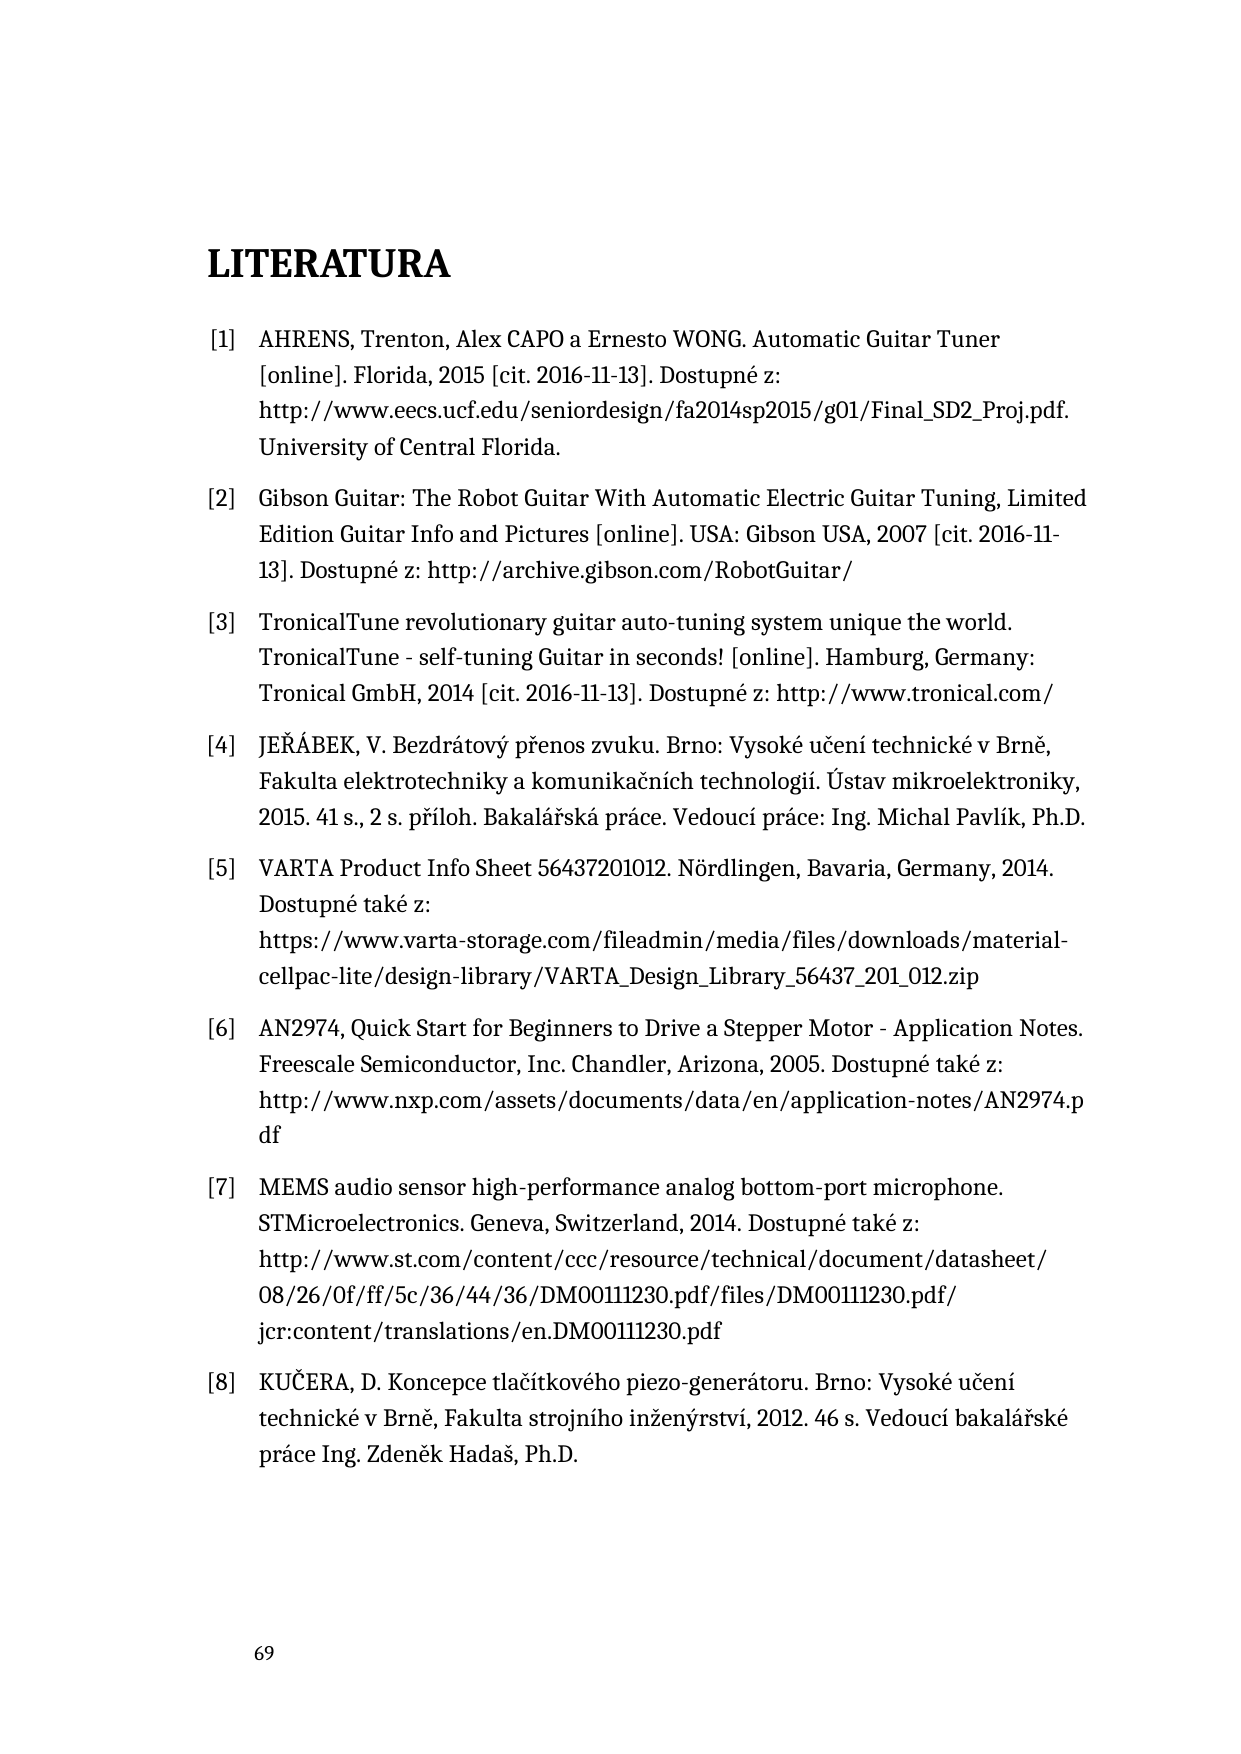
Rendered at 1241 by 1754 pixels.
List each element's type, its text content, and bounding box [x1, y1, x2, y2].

text Literatura [207, 240, 1092, 288]
text TronicalTune revolutionary guitar auto-tuning system unique the world. TronicalTune - self-tuning Guitar in seconds! [online]. Hamburg, Germany: Tronical GmbH, 2014 [cit. 2016-11-13]. Dostupné z: http://www.tronical.com/ [236, 607, 1092, 708]
text Gibson Guitar: The Robot Guitar With Automatic Electric Guitar Tuning, Limited Edition Guitar Info and Pictures [online]. USA: Gibson USA, 2007 [cit. 2016-11-13]. Dostupné z: http://archive.gibson.com/RobotGuitar/ [236, 484, 1092, 584]
text MEMS audio sensor high-performance analog bottom-port microphone. STMicroelectronics. Geneva, Switzerland, 2014. Dostupné také z: http://www.st.com/content/ccc/resource/technical/document/datasheet/08/26/0f/ff/5c/36/44/36/DM00111230.pdf/files/DM00111230.pdf/jcr:content/translations/en.DM00111230.pdf [236, 1173, 1092, 1346]
text AHRENS, Trenton, Alex CAPO a Ernesto WONG. Automatic Guitar Tuner [online]. Florida, 2015 [cit. 2016-11-13]. Dostupné z: http://www.eecs.ucf.edu/seniordesign/fa2014sp2015/g01/Final_SD2_Proj.pdf. University of Central Florida. [236, 324, 1092, 461]
text AN2974, Quick Start for Beginners to Drive a Stepper Motor - Application Notes. Freescale Semiconductor, Inc. Chandler, Arizona, 2005. Dostupné také z: http://www.nxp.com/assets/documents/data/en/application-notes/AN2974.pdf [236, 1014, 1092, 1150]
text KUČERA, D. Koncepce tlačítkového piezo-generátoru. Brno: Vysoké učení technické v Brně, Fakulta strojního inženýrství, 2012. 46 s. Vedoucí bakalářské práce Ing. Zdeněk Hadaš, Ph.D. [236, 1368, 1092, 1469]
text JEŘÁBEK, V. Bezdrátový přenos zvuku. Brno: Vysoké učení technické v Brně, Fakulta elektrotechniky a komunikačních technologií. Ústav mikroelektroniky, 2015. 41 s., 2 s. příloh. Bakalářská práce. Vedoucí práce: Ing. Michal Pavlík, Ph.D. [236, 731, 1092, 831]
text VARTA Product Info Sheet 56437201012. Nördlingen, Bavaria, Germany, 2014. Dostupné také z: https://www.varta-storage.com/fileadmin/media/files/downloads/material-cellpac-lite/design-library/VARTA_Design_Library_56437_201_012.zip [236, 854, 1092, 991]
